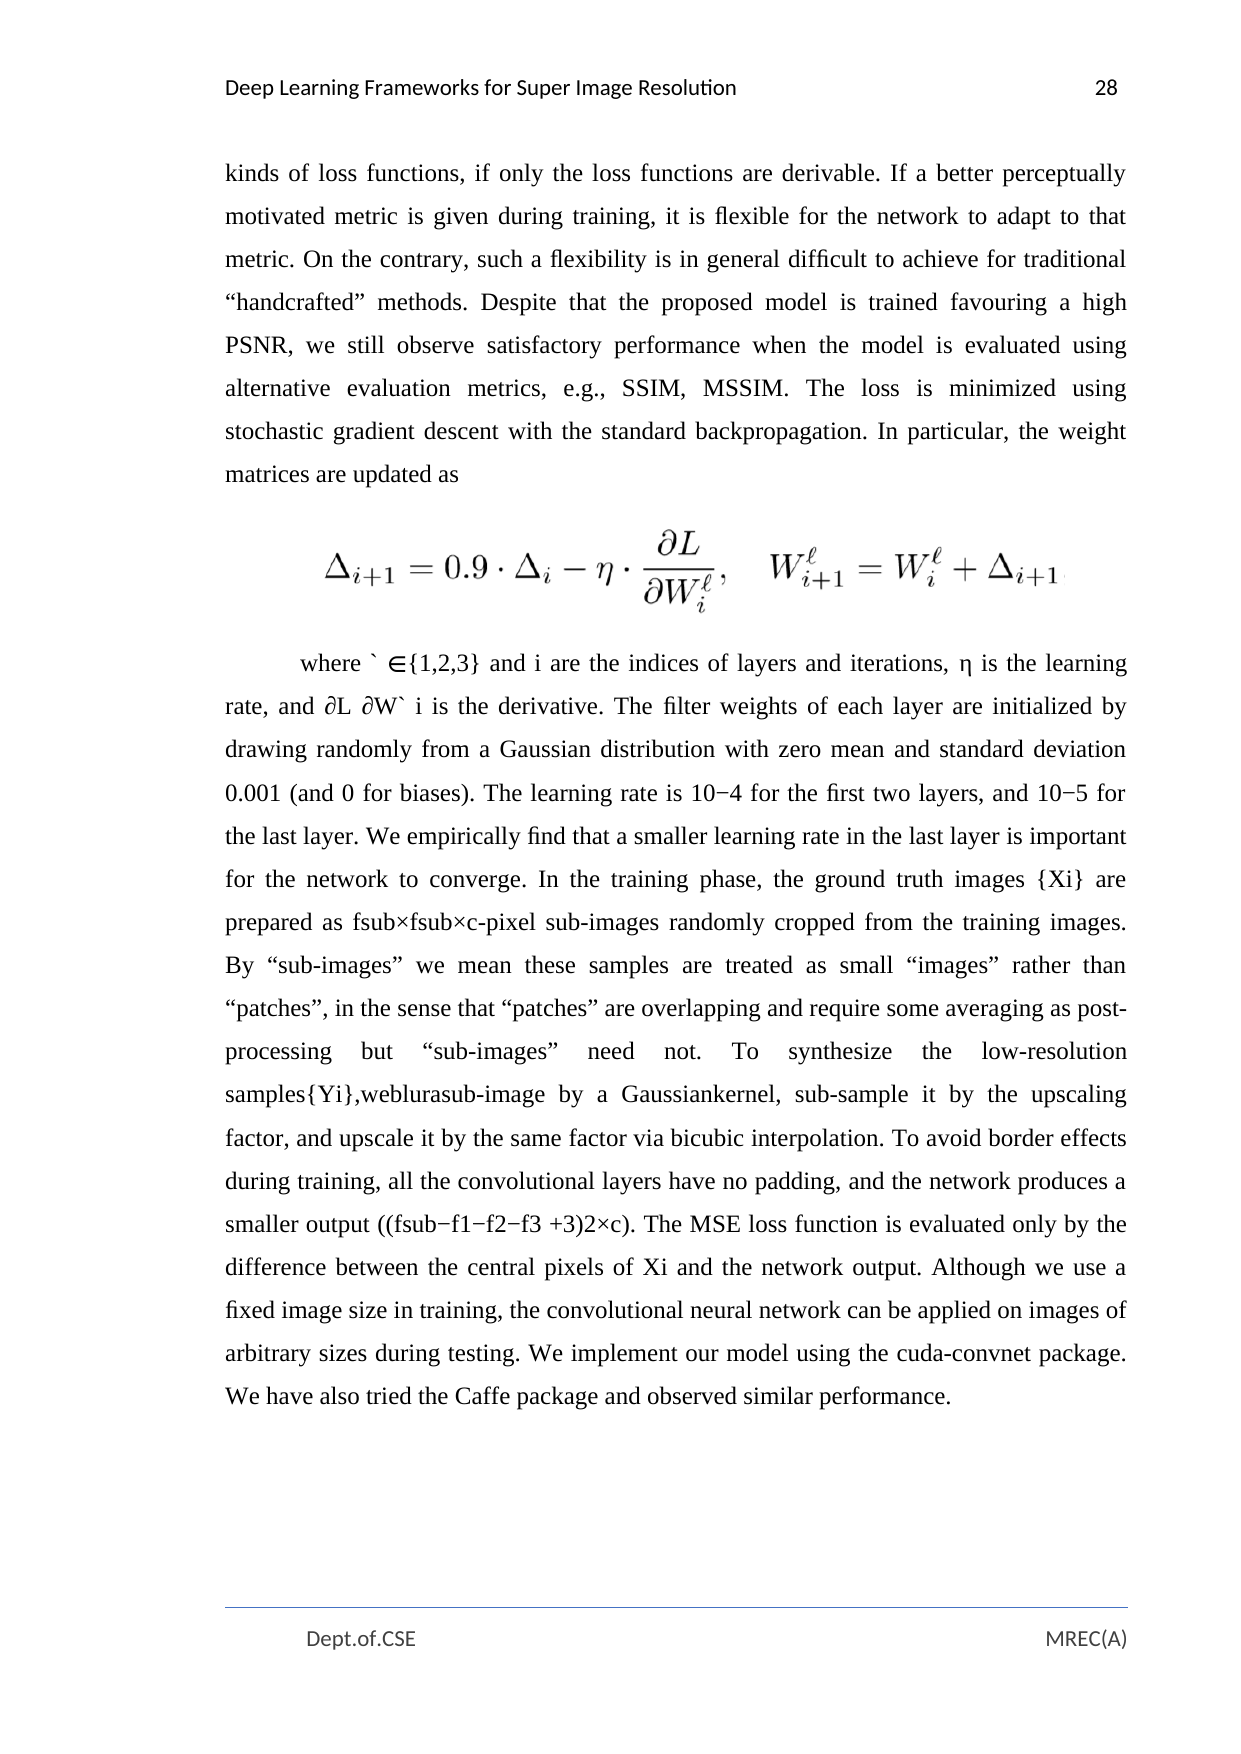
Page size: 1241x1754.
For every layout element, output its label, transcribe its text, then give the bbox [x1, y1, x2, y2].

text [225, 158, 1128, 488]
text where ` ∈{1,2,3} and i are the indices of layers and iterations, η is the learning rate, and ∂L ∂W` i is the derivative. The ﬁlter weights of each layer are initialized by drawing randomly from a Gaussian distribution with zero mean and standard deviation 0.001 (and 0 for biases). The learning rate is 10−4 for the ﬁrst two layers, and 10−5 for the last layer. We empirically ﬁnd that a smaller learning rate in the last layer is important for the network to converge. In the training phase, the ground truth images {Xi} are prepared as fsub×fsub×c-pixel sub-images randomly cropped from the training images. By “sub-images” we mean these samples are treated as small “images” rather than “patches”, in the sense that “patches” are overlapping and require some averaging as post-processing but “sub-images” need not. To synthesize the low-resolution samples{Yi},weblurasub-image by a Gaussiankernel, sub-sample it by the upscaling factor, and upscale it by the same factor via bicubic interpolation. To avoid border effects during training, all the convolutional layers have no padding, and the network produces a smaller output ((fsub−f1−f2−f3 +3)2×c). The MSE loss function is evaluated only by the difference between the central pixels of Xi and the network output. Although we use a ﬁxed image size in training, the convolutional neural network can be applied on images of arbitrary sizes during testing. We implement our model using the cuda-convnet package. We have also tried the Caffe package and observed similar performance. [225, 647, 1128, 1410]
picture [312, 519, 1065, 616]
